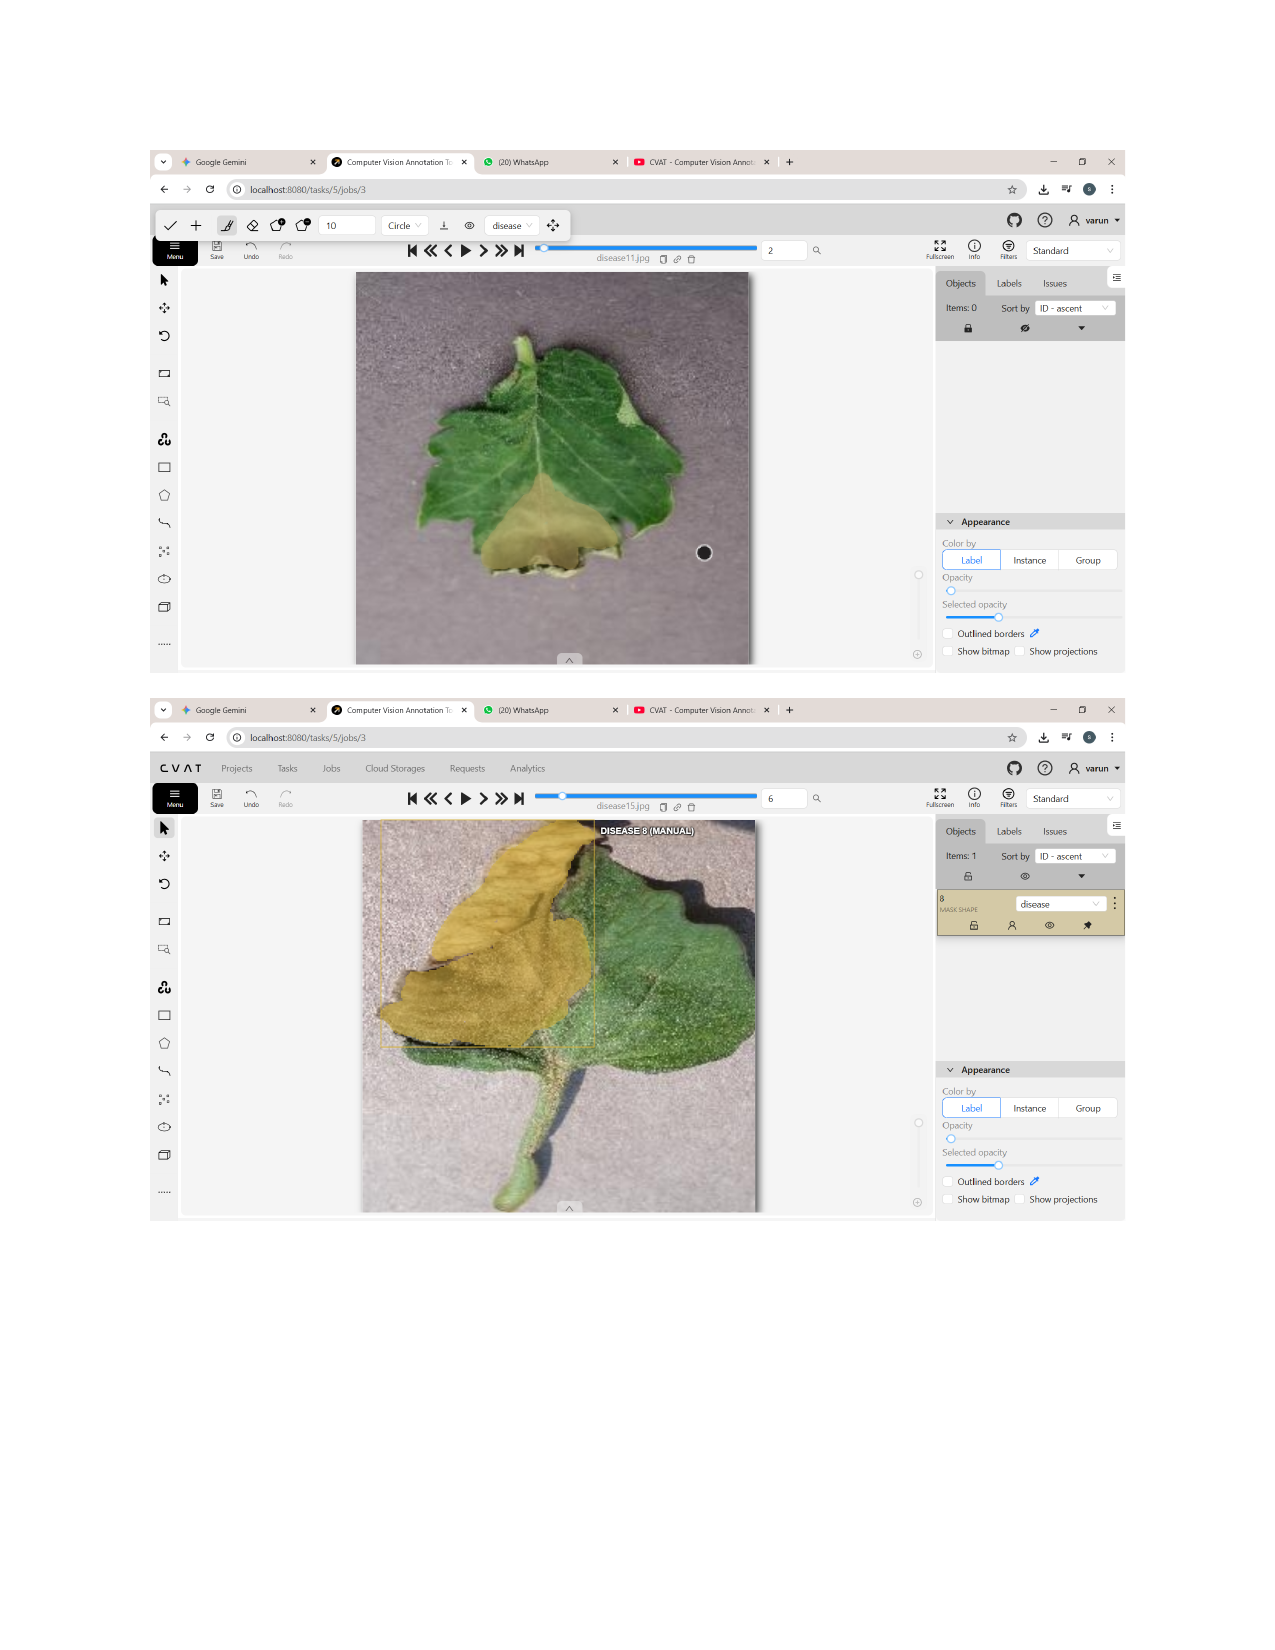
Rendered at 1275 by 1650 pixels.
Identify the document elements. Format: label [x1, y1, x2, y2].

picture [150, 150, 1125, 673]
picture [150, 698, 1125, 1221]
